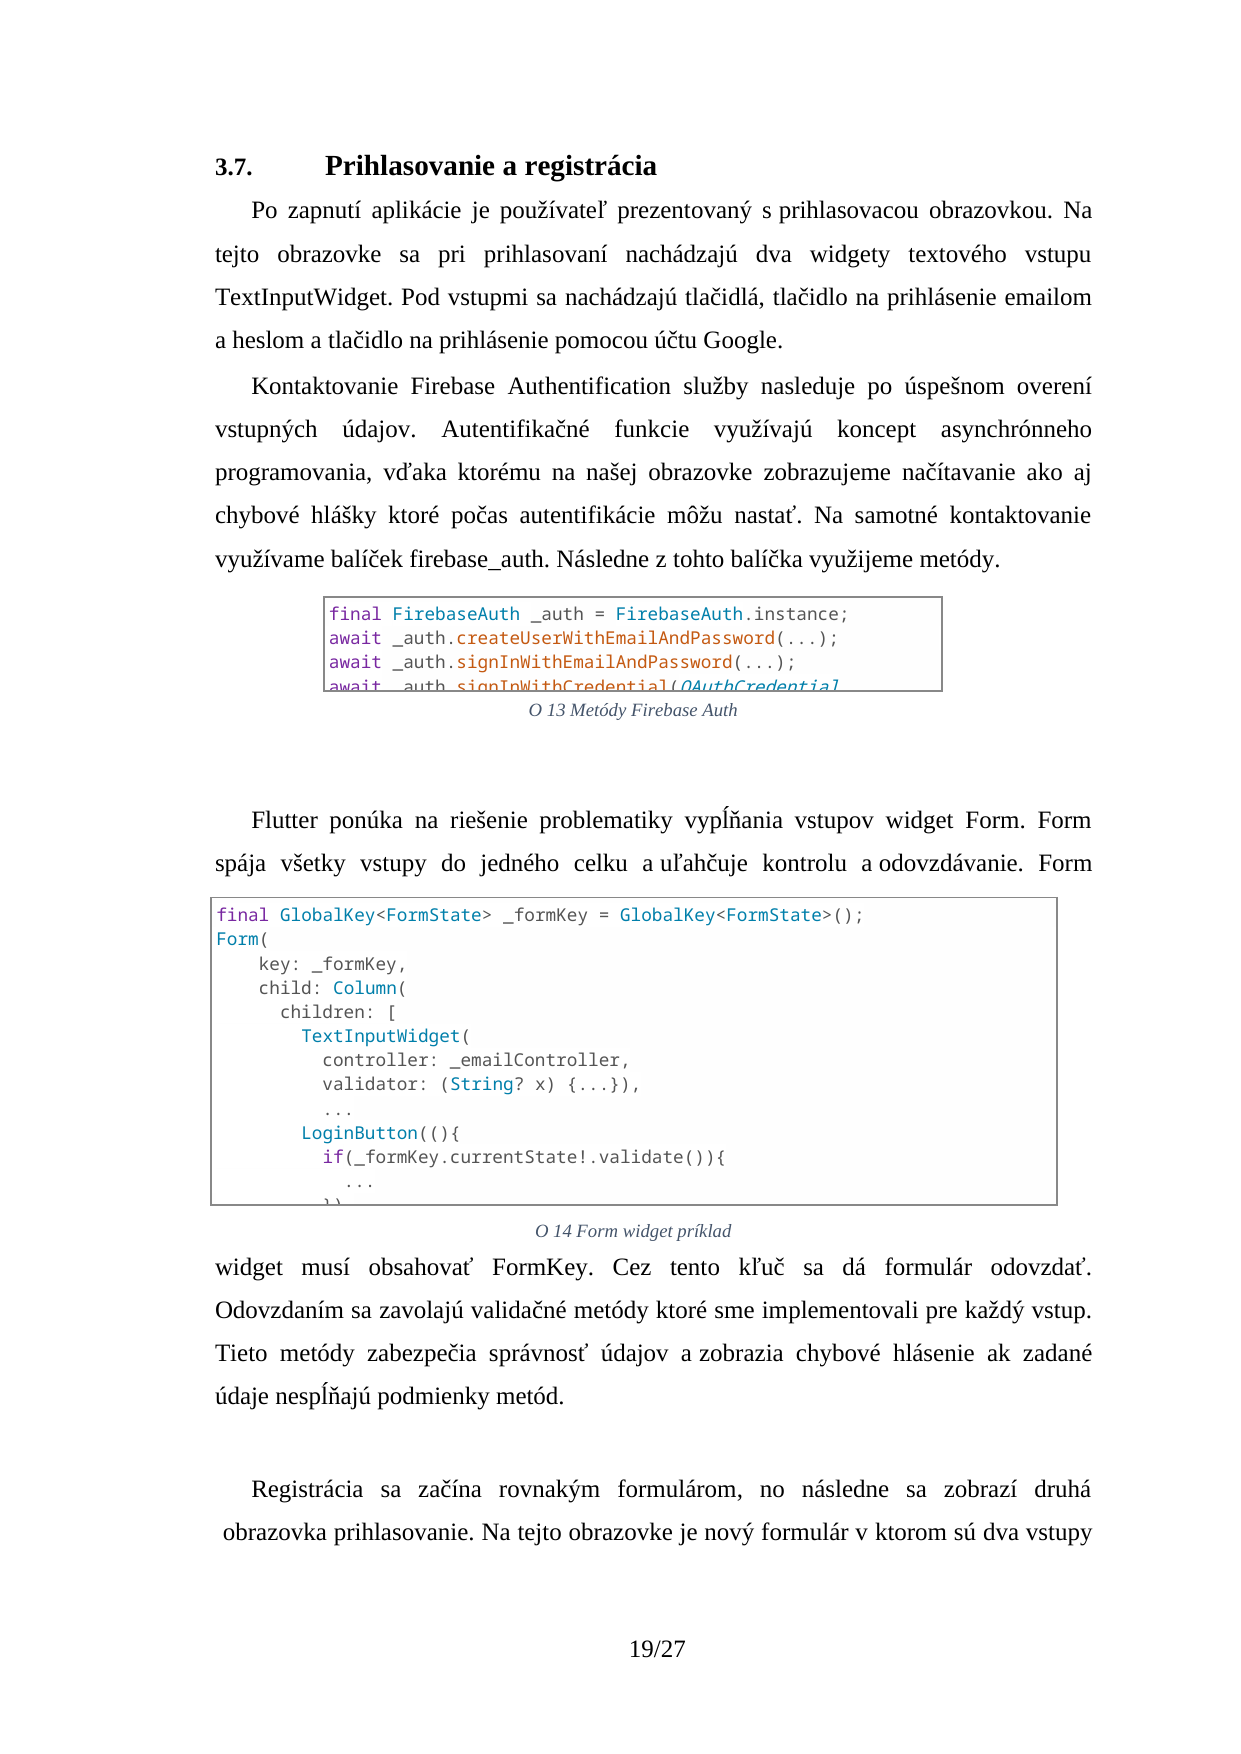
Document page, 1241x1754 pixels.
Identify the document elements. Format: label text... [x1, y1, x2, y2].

text Prihlasovanie a registrácia [215, 148, 1092, 181]
text Po zapnutí aplikácie je používateľ prezentovaný s prihlasovacou obrazovkou. Na tejto obrazovke sa pri prihlasovaní nachádzajú dva widgety textového vstupu TextInputWidget. Pod vstupmi sa nachádzajú tlačidlá, tlačidlo na prihlásenie emailom a heslom a tlačidlo na prihlásenie pomocou účtu Google. [215, 196, 1092, 354]
picture [673, 610, 677, 620]
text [223, 1474, 1092, 1546]
picture [450, 610, 454, 620]
text Flutter ponúka na riešenie problematiky vypĺňania vstupov widget Form. Form spája všetky vstupy do jedného celku a uľahčuje kontrolu a odovzdávanie. Form widget musí obsahovať FormKey. Cez tento kľuč sa dá formulár odovzdať. Odovzdaním sa zavolajú validačné metódy ktoré sme implementovali pre každý vstup. Tieto metódy zabezpečia správnosť údajov a zobrazia chybové hlásenie ak zadané údaje nespĺňajú podmienky metód. [215, 805, 1092, 1410]
text Kontaktovanie Firebase Authentification služby nasleduje po úspešnom overení vstupných údajov. Autentifikačné funkcie využívajú koncept asynchrónneho programovania, vďaka ktorému na našej obrazovke zobrazujeme načítavanie ako aj chybové hlášky ktoré počas autentifikácie môžu nastať. Na samotné kontaktovanie využívame balíček firebase_auth. Následne z tohto balíčka využijeme metódy. [215, 371, 1092, 572]
